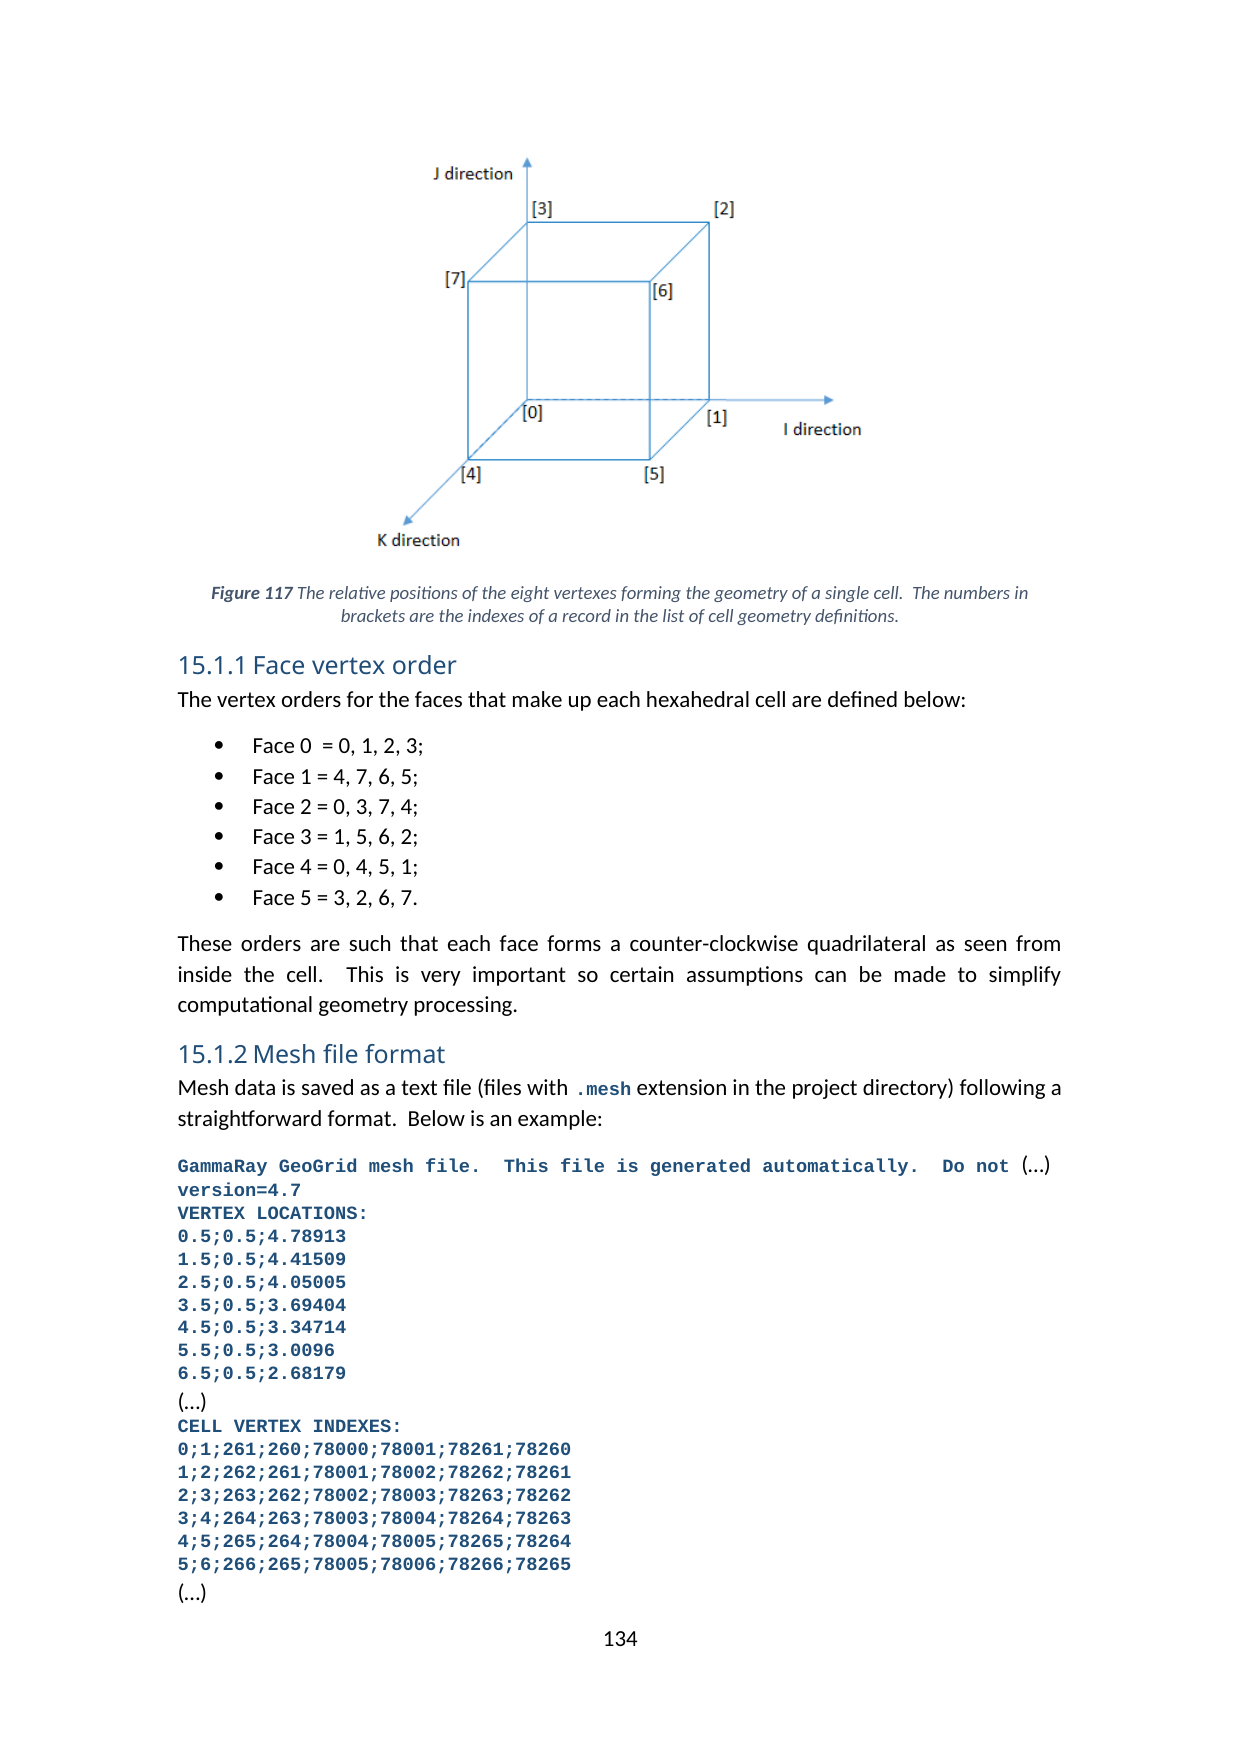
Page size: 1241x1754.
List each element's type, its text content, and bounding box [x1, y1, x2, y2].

text (…) [177, 1387, 1063, 1415]
text 5;6;266;265;78005;78006;78266;78265 [177, 1555, 1063, 1576]
text 1.5;0.5;4.41509 [177, 1249, 1063, 1271]
list Face 0 = 0, 1, 2, 3; [215, 732, 1063, 759]
list Face 4 = 0, 4, 5, 1; [215, 852, 1063, 880]
text Figure 117 The relative positions of the eight vertexes forming the geometry of a single cell. The numbers in brackets are the indexes of a record in the list of cell geometry definitions. [177, 581, 1063, 627]
text 2;3;263;262;78002;78003;78263;78262 [177, 1486, 1063, 1507]
text Mesh data is saved as a text file (files with .mesh extension in the project directory) following a straightforward format. Below is an example: [177, 1073, 1063, 1132]
picture [365, 147, 875, 563]
text CELL VERTEX INDEXES: [177, 1417, 1063, 1438]
text 3.5;0.5;3.69404 [177, 1295, 1063, 1317]
text 2.5;0.5;4.05005 [177, 1272, 1063, 1294]
text VERTEX LOCATIONS: [177, 1204, 1063, 1225]
text (…) [177, 1578, 1063, 1606]
text 4;5;265;264;78004;78005;78265;78264 [177, 1532, 1063, 1553]
text 0;1;261;260;78000;78001;78261;78260 [177, 1440, 1063, 1461]
text 1;2;262;261;78001;78002;78262;78261 [177, 1463, 1063, 1484]
text 4.5;0.5;3.34714 [177, 1318, 1063, 1339]
text 6.5;0.5;2.68179 [177, 1364, 1063, 1385]
text version=4.7 [177, 1181, 1063, 1202]
text 3;4;264;263;78003;78004;78264;78263 [177, 1509, 1063, 1530]
text 5.5;0.5;3.0096 [177, 1341, 1063, 1362]
list Face 1 = 4, 7, 6, 5; [215, 762, 1063, 790]
list Face 2 = 0, 3, 7, 4; [215, 792, 1063, 820]
text The vertex orders for the faces that make up each hexahedral cell are defined below: [177, 685, 1063, 713]
subtitle Face vertex order [177, 648, 1063, 682]
text These orders are such that each face forms a counter-clockwise quadrilateral as seen from inside the cell. This is very important so certain assumptions can be made to simplify computational geometry processing. [177, 929, 1063, 1018]
list Face 5 = 3, 2, 6, 7. [215, 883, 1063, 911]
list Face 3 = 1, 5, 6, 2; [215, 822, 1063, 850]
text 0.5;0.5;4.78913 [177, 1227, 1063, 1248]
text GammaRay GeoGrid mesh file. This file is generated automatically. Do not (…) [177, 1151, 1063, 1179]
subtitle Mesh file format [177, 1037, 1063, 1071]
